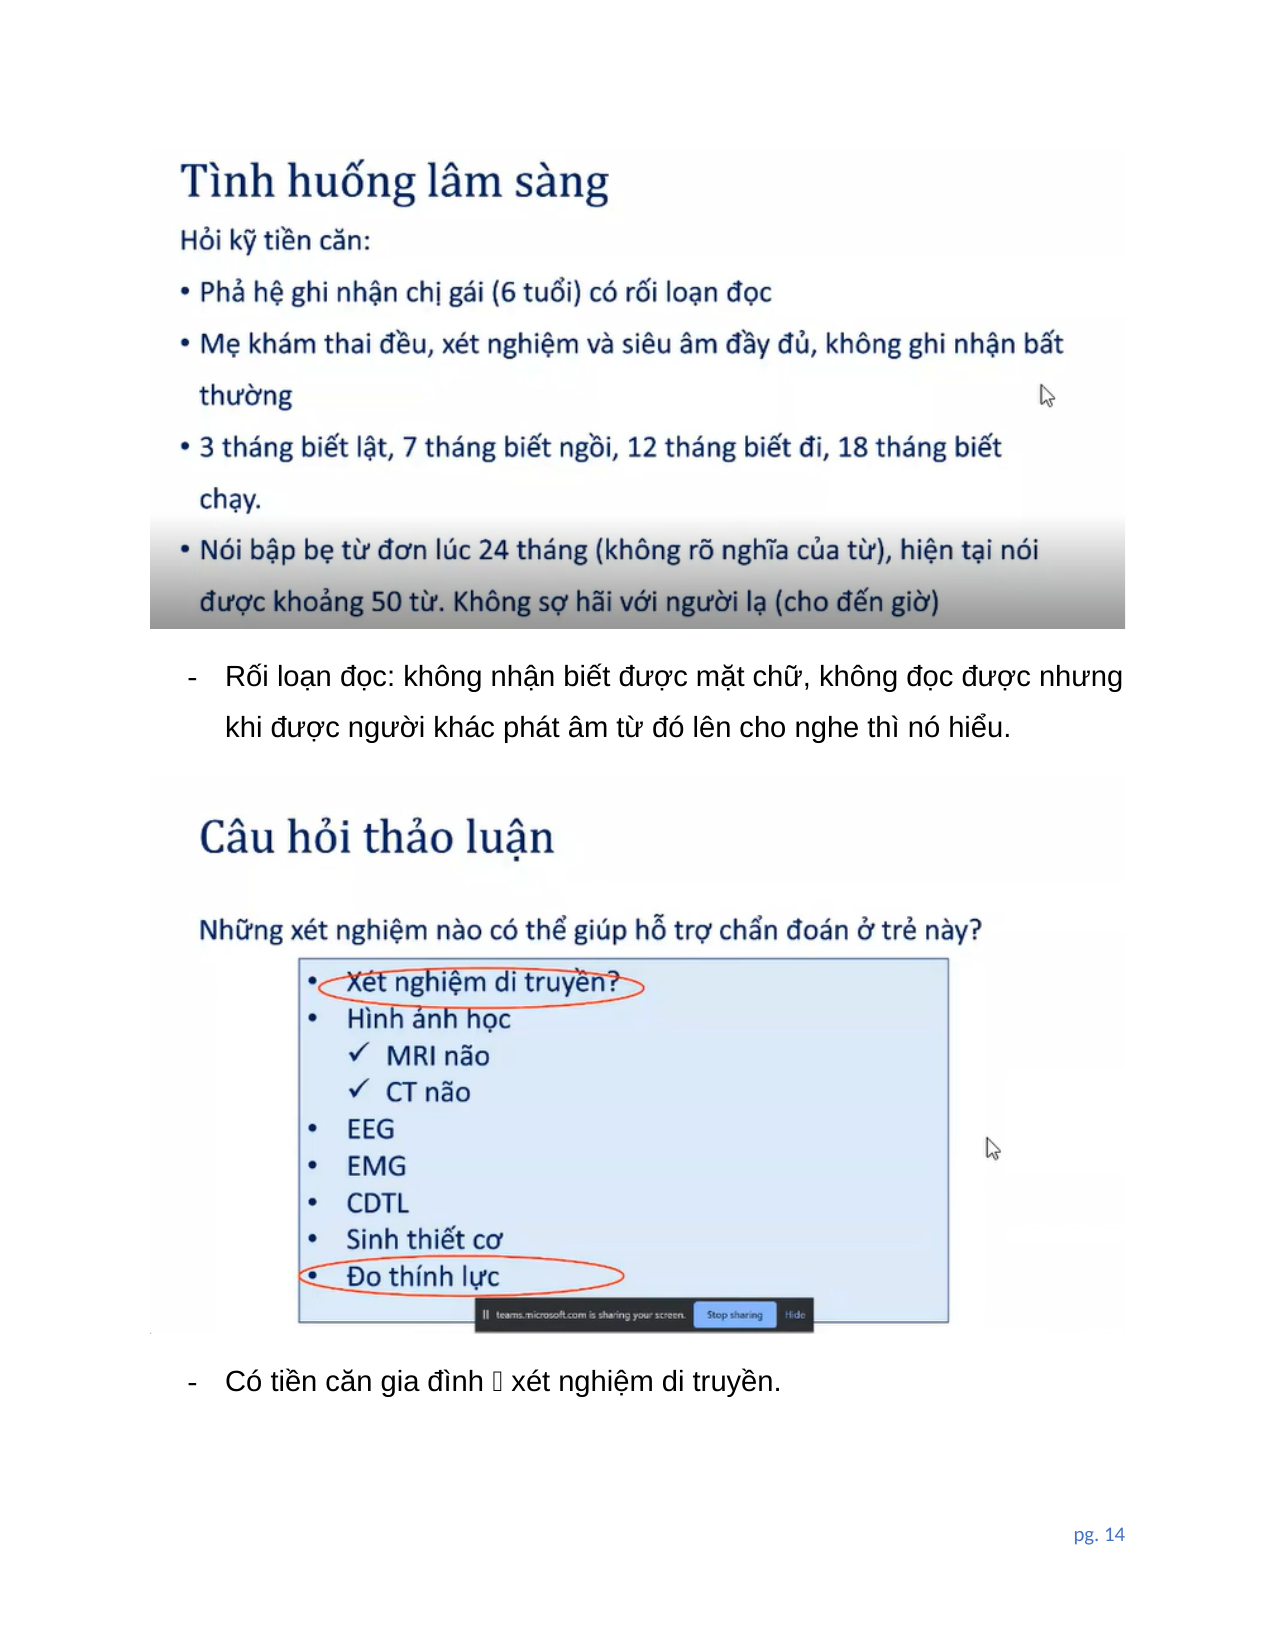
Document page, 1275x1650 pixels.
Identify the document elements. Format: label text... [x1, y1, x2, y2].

picture [150, 776, 1125, 1334]
list Rối loạn đọc: không nhận biết được mặt chữ, không đọc được nhưng khi được người khác phát âm từ đó lên cho nghe thì nó hiểu. [187, 659, 1125, 743]
picture [150, 150, 1125, 629]
list Có tiền căn gia đình xét nghiệm di truyền. [187, 1364, 1125, 1398]
